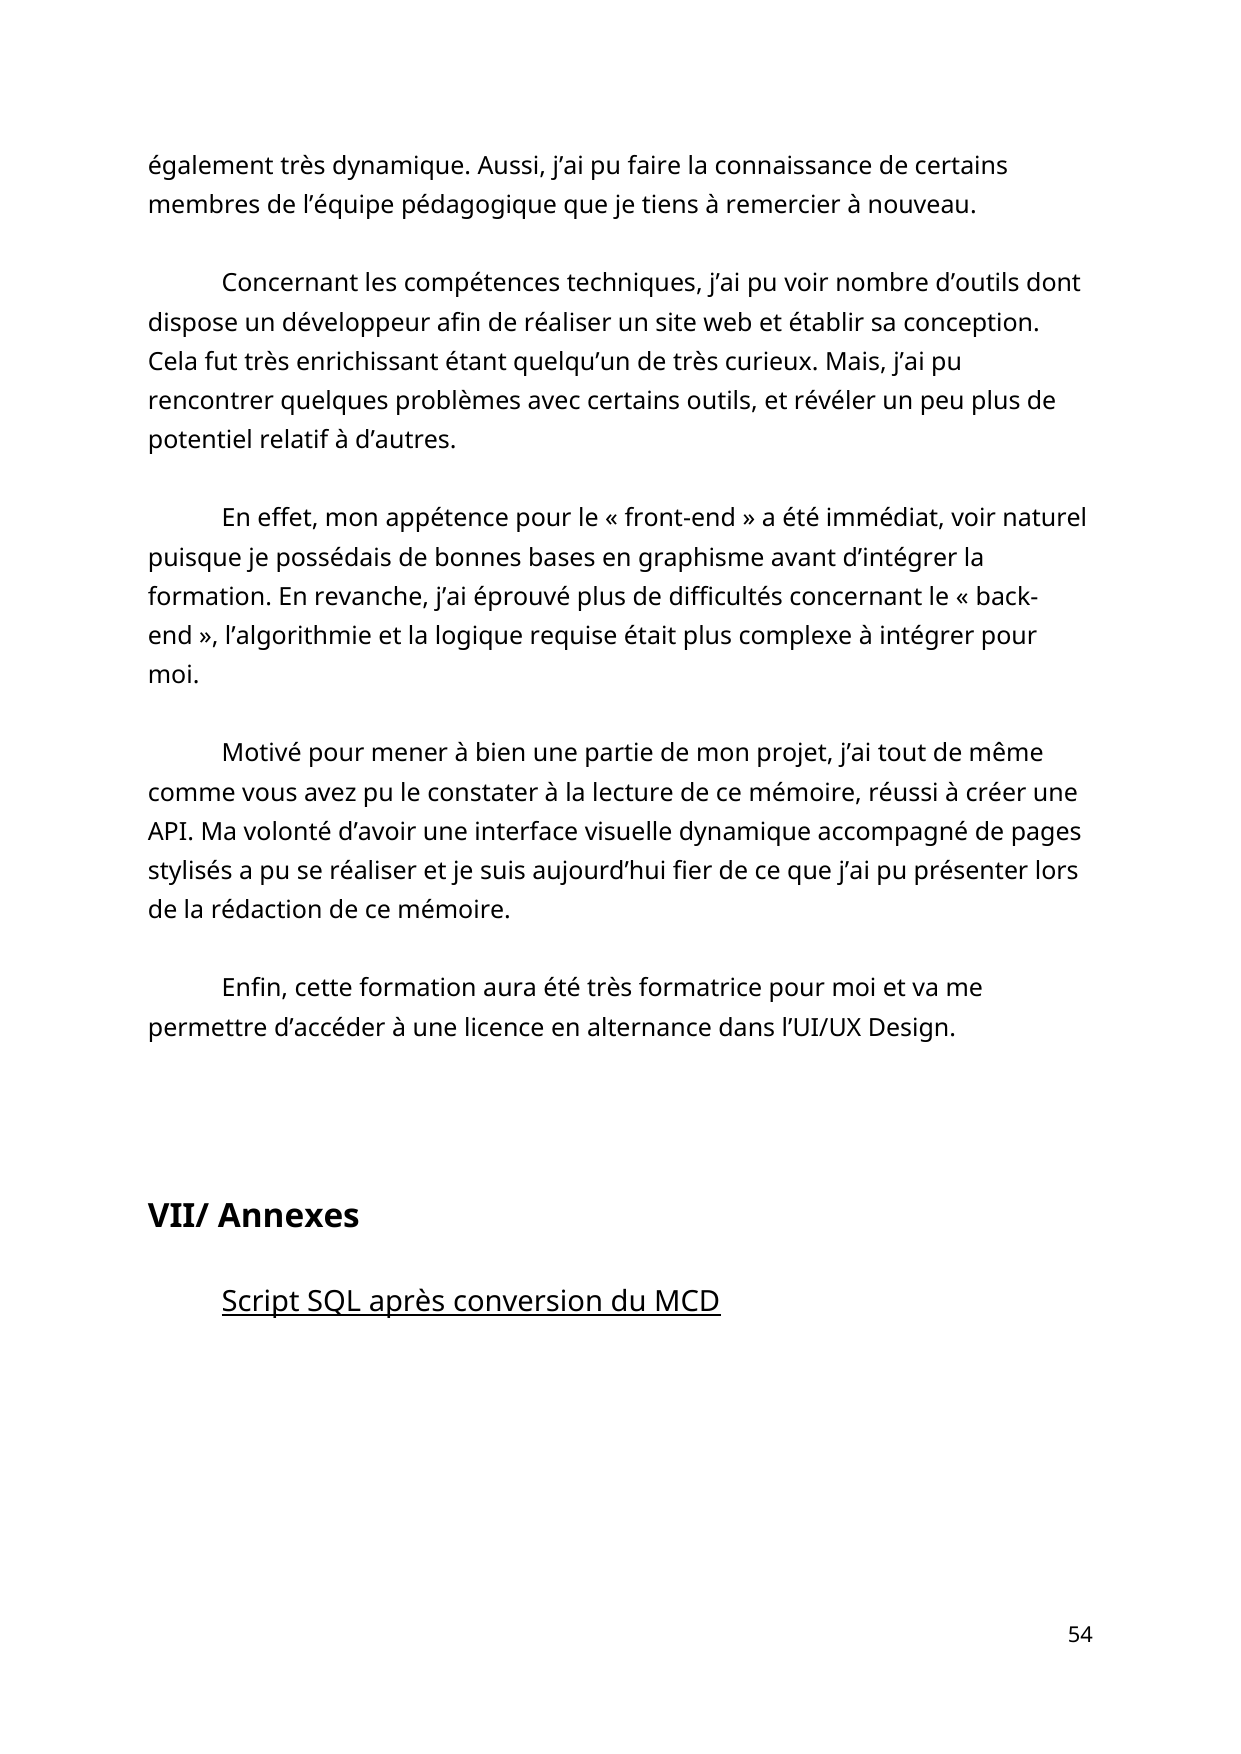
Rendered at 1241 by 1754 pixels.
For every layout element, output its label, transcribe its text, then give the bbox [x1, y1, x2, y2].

text Script SQL après conversion du MCD [148, 1281, 1093, 1320]
text VII/ Annexes [148, 1192, 1093, 1237]
text En effet, mon appétence pour le « front-end » a été immédiat, voir naturel puisque je possédais de bonnes bases en graphisme avant d’intégrer la formation. En revanche, j’ai éprouvé plus de difficultés concernant le « back-end », l’algorithmie et la logique requise était plus complexe à intégrer pour moi. [148, 500, 1093, 691]
text Motivé pour mener à bien une partie de mon projet, j’ai tout de même comme vous avez pu le constater à la lecture de ce mémoire, réussi à créer une API. Ma volonté d’avoir une interface visuelle dynamique accompagné de pages stylisés a pu se réaliser et je suis aujourd’hui fier de ce que j’ai pu présenter lors de la rédaction de ce mémoire. [148, 735, 1093, 926]
text Enfin, cette formation aura été très formatrice pour moi et va me permettre d’accéder à une licence en alternance dans l’UI/UX Design. [148, 970, 1093, 1043]
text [148, 148, 1093, 221]
text Concernant les compétences techniques, j’ai pu voir nombre d’outils dont dispose un développeur afin de réaliser un site web et établir sa conception. Cela fut très enrichissant étant quelqu’un de très curieux. Mais, j’ai pu rencontrer quelques problèmes avec certains outils, et révéler un peu plus de potentiel relatif à d’autres. [148, 265, 1093, 456]
